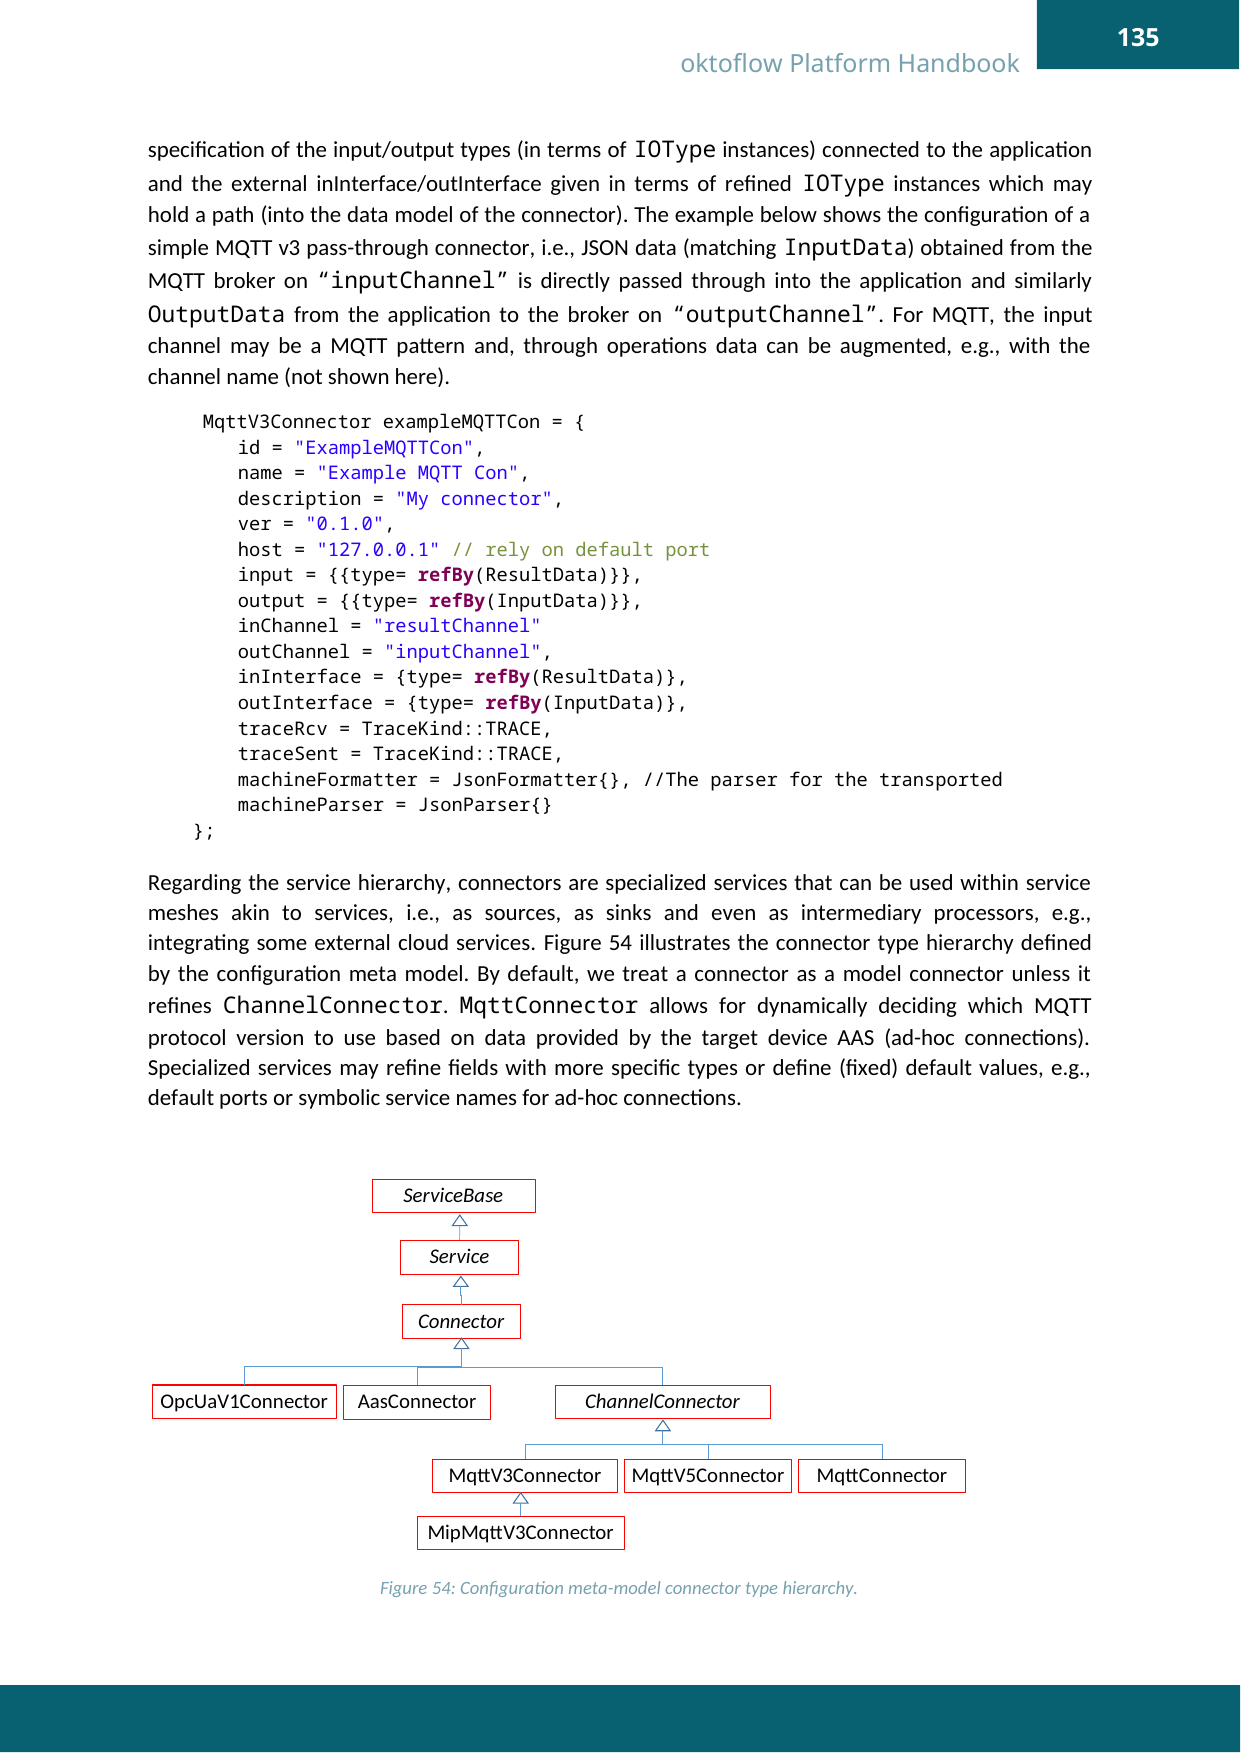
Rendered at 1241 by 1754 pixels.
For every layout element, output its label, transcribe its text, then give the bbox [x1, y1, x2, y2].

text description = "My connector", [148, 485, 1093, 511]
text name = "Example MQTT Con", [148, 460, 1093, 485]
text host = "127.0.0.1" // rely on default port [148, 536, 1093, 562]
text output = {{type= refBy(InputData)}}, [148, 587, 1093, 613]
text traceSent = TraceKind::TRACE, [148, 740, 1093, 766]
text traceRcv = TraceKind::TRACE, [148, 715, 1093, 740]
text machineParser = JsonParser{} [148, 791, 1093, 817]
text inInterface = {type= refBy(ResultData)}, [148, 664, 1093, 689]
text id = "ExampleMQTTCon", [148, 434, 1093, 460]
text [148, 133, 1093, 390]
text machineFormatter = JsonFormatter{}, //The parser for the transported [148, 766, 1093, 791]
text }; [148, 817, 1093, 842]
text inChannel = "resultChannel" [148, 613, 1093, 638]
text MqttV3Connector exampleMQTTCon = { [148, 409, 1093, 434]
text input = {{type= refBy(ResultData)}}, [148, 562, 1093, 587]
text outChannel = "inputChannel", [148, 638, 1093, 664]
text ver = "0.1.0", [148, 511, 1093, 536]
text Regarding the service hierarchy, connectors are specialized services that can be used within service meshes akin to services, i.e., as sources, as sinks and even as intermediary processors, e.g., integrating some external cloud services. Figure 54 illustrates the connector type hierarchy defined by the configuration meta model. By default, we treat a connector as a model connector unless it refines ChannelConnector. MqttConnector allows for dynamically deciding which MQTT protocol version to use based on data provided by the target device AAS (ad-hoc connections). Specialized services may refine fields with more specific types or define (fixed) default values, e.g., default ports or symbolic service names for ad-hoc connections. [148, 868, 1093, 1111]
text outInterface = {type= refBy(InputData)}, [148, 689, 1093, 715]
text Figure 54: Configuration meta-model connector type hierarchy. [148, 1576, 1093, 1599]
